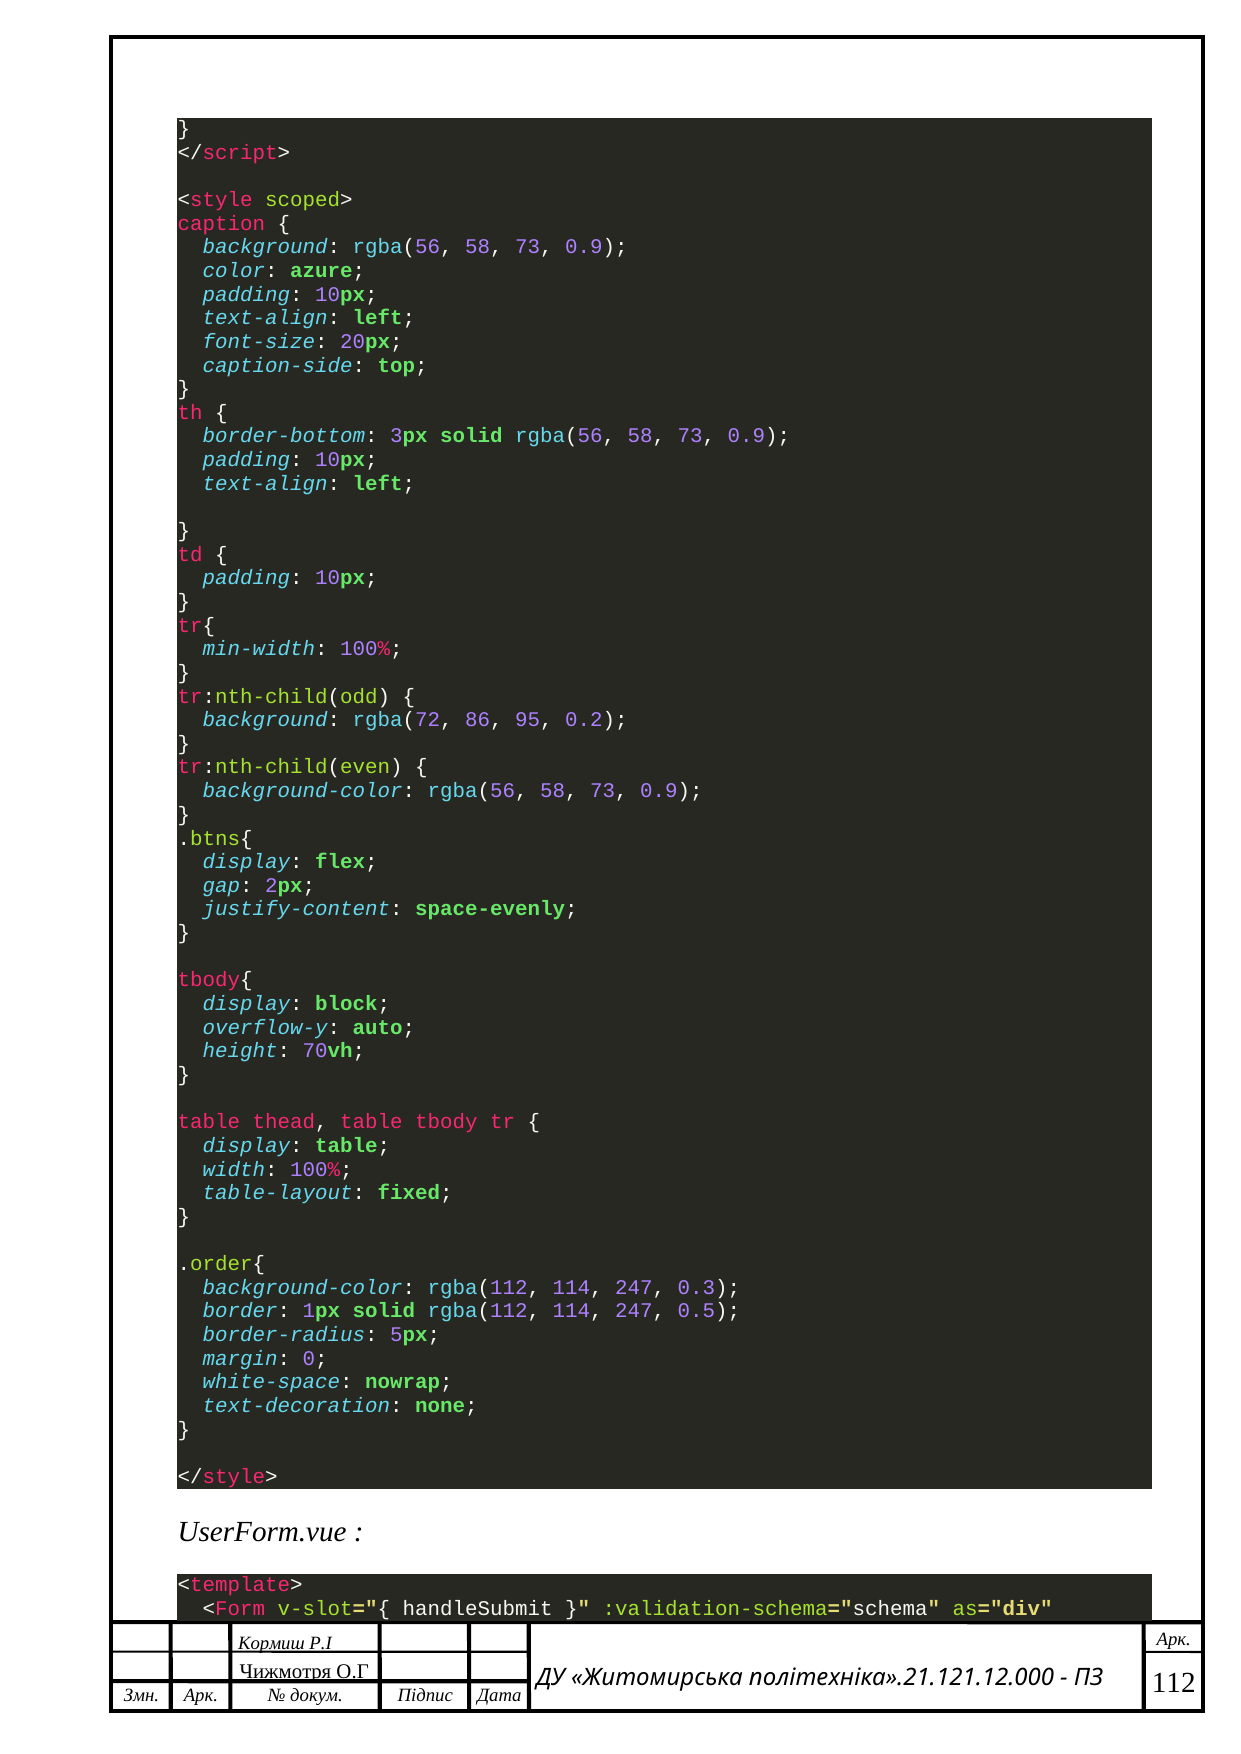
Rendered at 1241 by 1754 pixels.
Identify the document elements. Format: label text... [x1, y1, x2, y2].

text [177, 118, 1152, 496]
text } td { padding: 10px; } tr{ min-width: 100%; } tr:nth-child(odd) { background: rgba(72, 86, 95, 0.2); } tr:nth-child(even) { background-color: rgba(56, 58, 73, 0.9); } .btns{ display: flex; gap: 2px; justify-content: space-evenly; } tbody{ display: block; overflow-y: auto; height: 70vh; } table thead, table tbody tr { display: table; width: 100%; table-layout: fixed; } .order{ background-color: rgba(112, 114, 247, 0.3); border: 1px solid rgba(112, 114, 247, 0.5); border-radius: 5px; margin: 0; white-space: nowrap; text-decoration: none; } </style> [177, 496, 1152, 1489]
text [177, 1574, 1152, 1621]
text UserForm.vue : [177, 1514, 1152, 1548]
